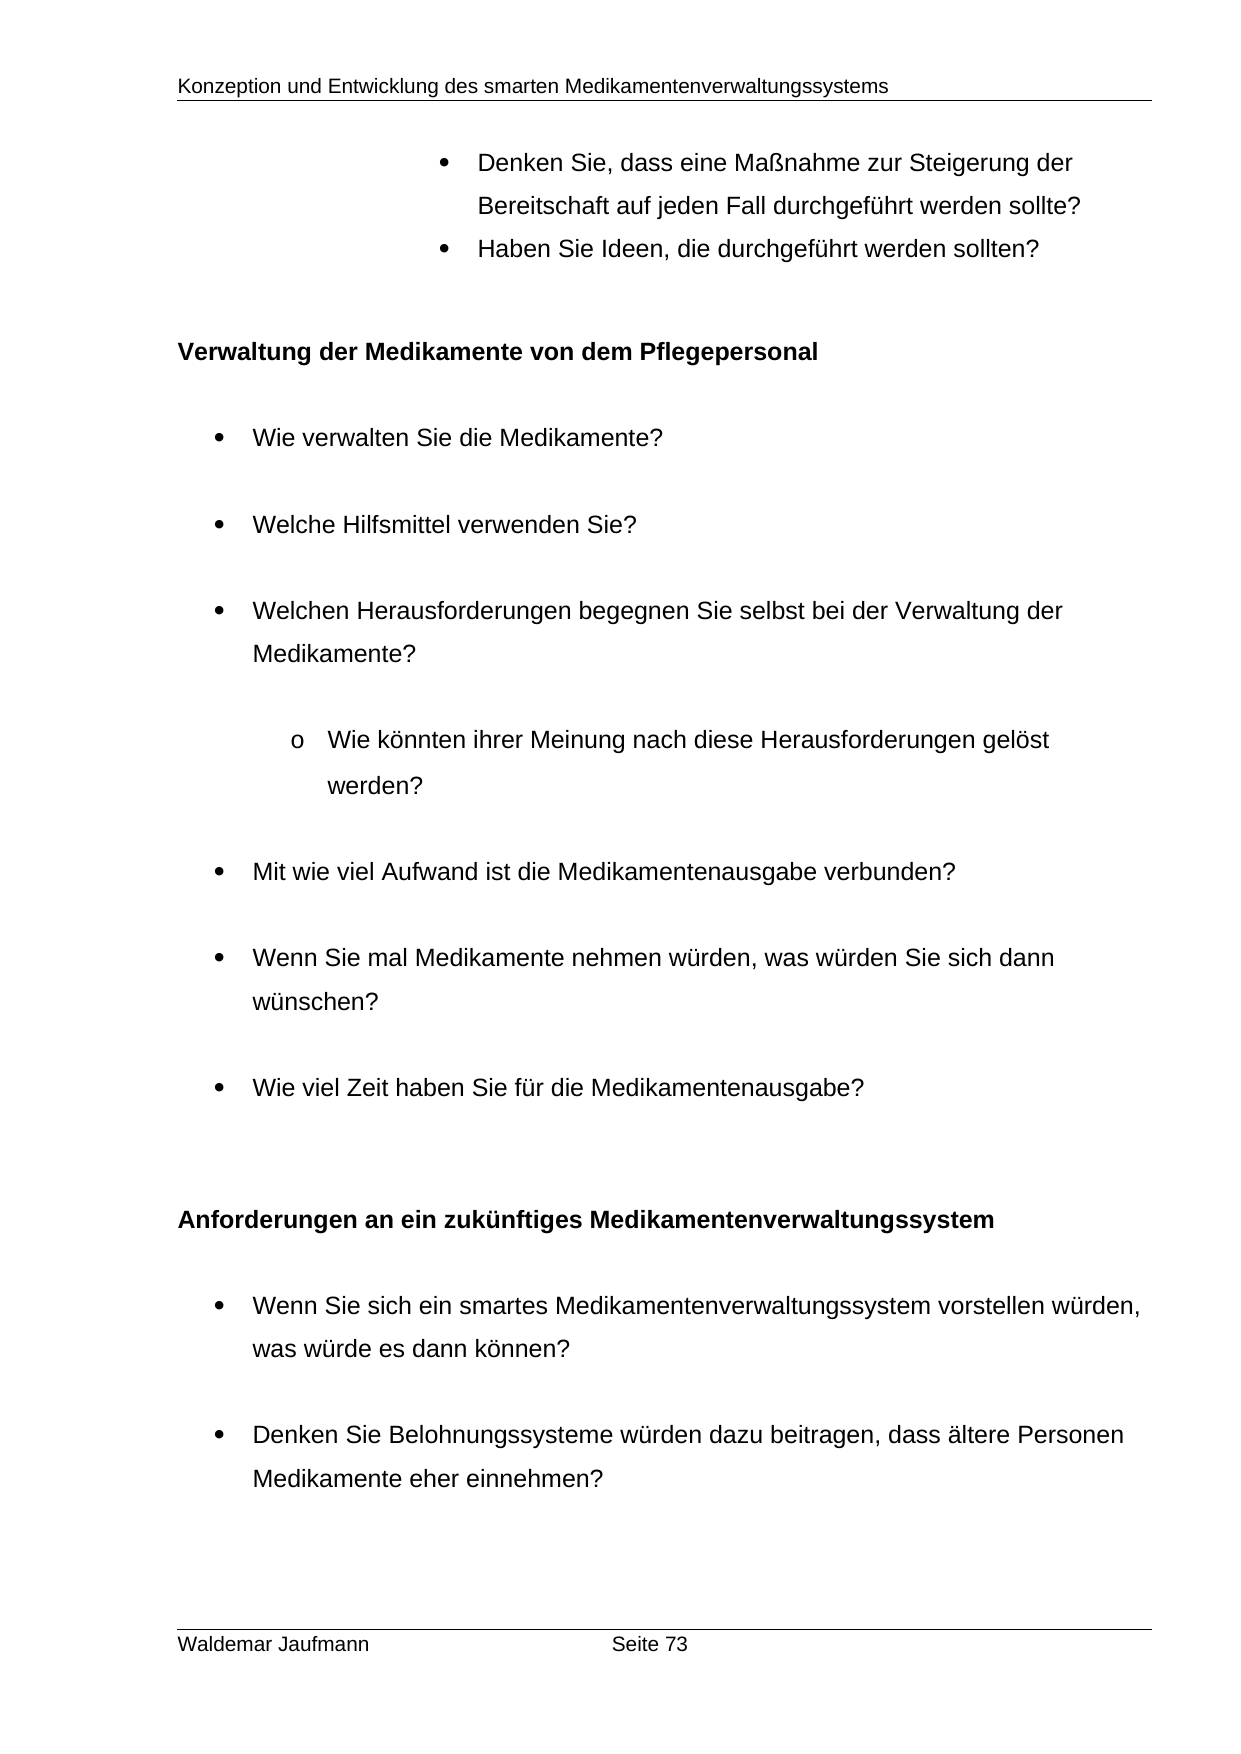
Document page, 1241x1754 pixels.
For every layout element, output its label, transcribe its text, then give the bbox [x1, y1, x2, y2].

list Wenn Sie mal Medikamente nehmen würden, was würden Sie sich dann wünschen? [215, 943, 1152, 1015]
list Wenn Sie sich ein smartes Medikamentenverwaltungssystem vorstellen würden, was würde es dann können? [215, 1291, 1152, 1363]
list Denken Sie, dass eine Maßnahme zur Steigerung der Bereitschaft auf jeden Fall durchgeführt werden sollte? [440, 148, 1152, 220]
text Verwaltung der Medikamente von dem Pflegepersonal [177, 337, 1152, 366]
list Mit wie viel Aufwand ist die Medikamentenausgabe verbunden? [215, 857, 1152, 886]
list Haben Sie Ideen, die durchgeführt werden sollten? [440, 234, 1152, 263]
list Welchen Herausforderungen begegnen Sie selbst bei der Verwaltung der Medikamente? [215, 596, 1152, 668]
list Denken Sie Belohnungssysteme würden dazu beitragen, dass ältere Personen Medikamente eher einnehmen? [215, 1420, 1152, 1492]
list Wie könnten ihrer Meinung nach diese Herausforderungen gelöst werden? [290, 726, 1152, 799]
list Welche Hilfsmittel verwenden Sie? [215, 510, 1152, 538]
list Wie verwalten Sie die Medikamente? [215, 423, 1152, 452]
text Anforderungen an ein zukünftiges Medikamentenverwaltungssystem [177, 1205, 1152, 1233]
list Wie viel Zeit haben Sie für die Medikamentenausgabe? [215, 1073, 1152, 1102]
